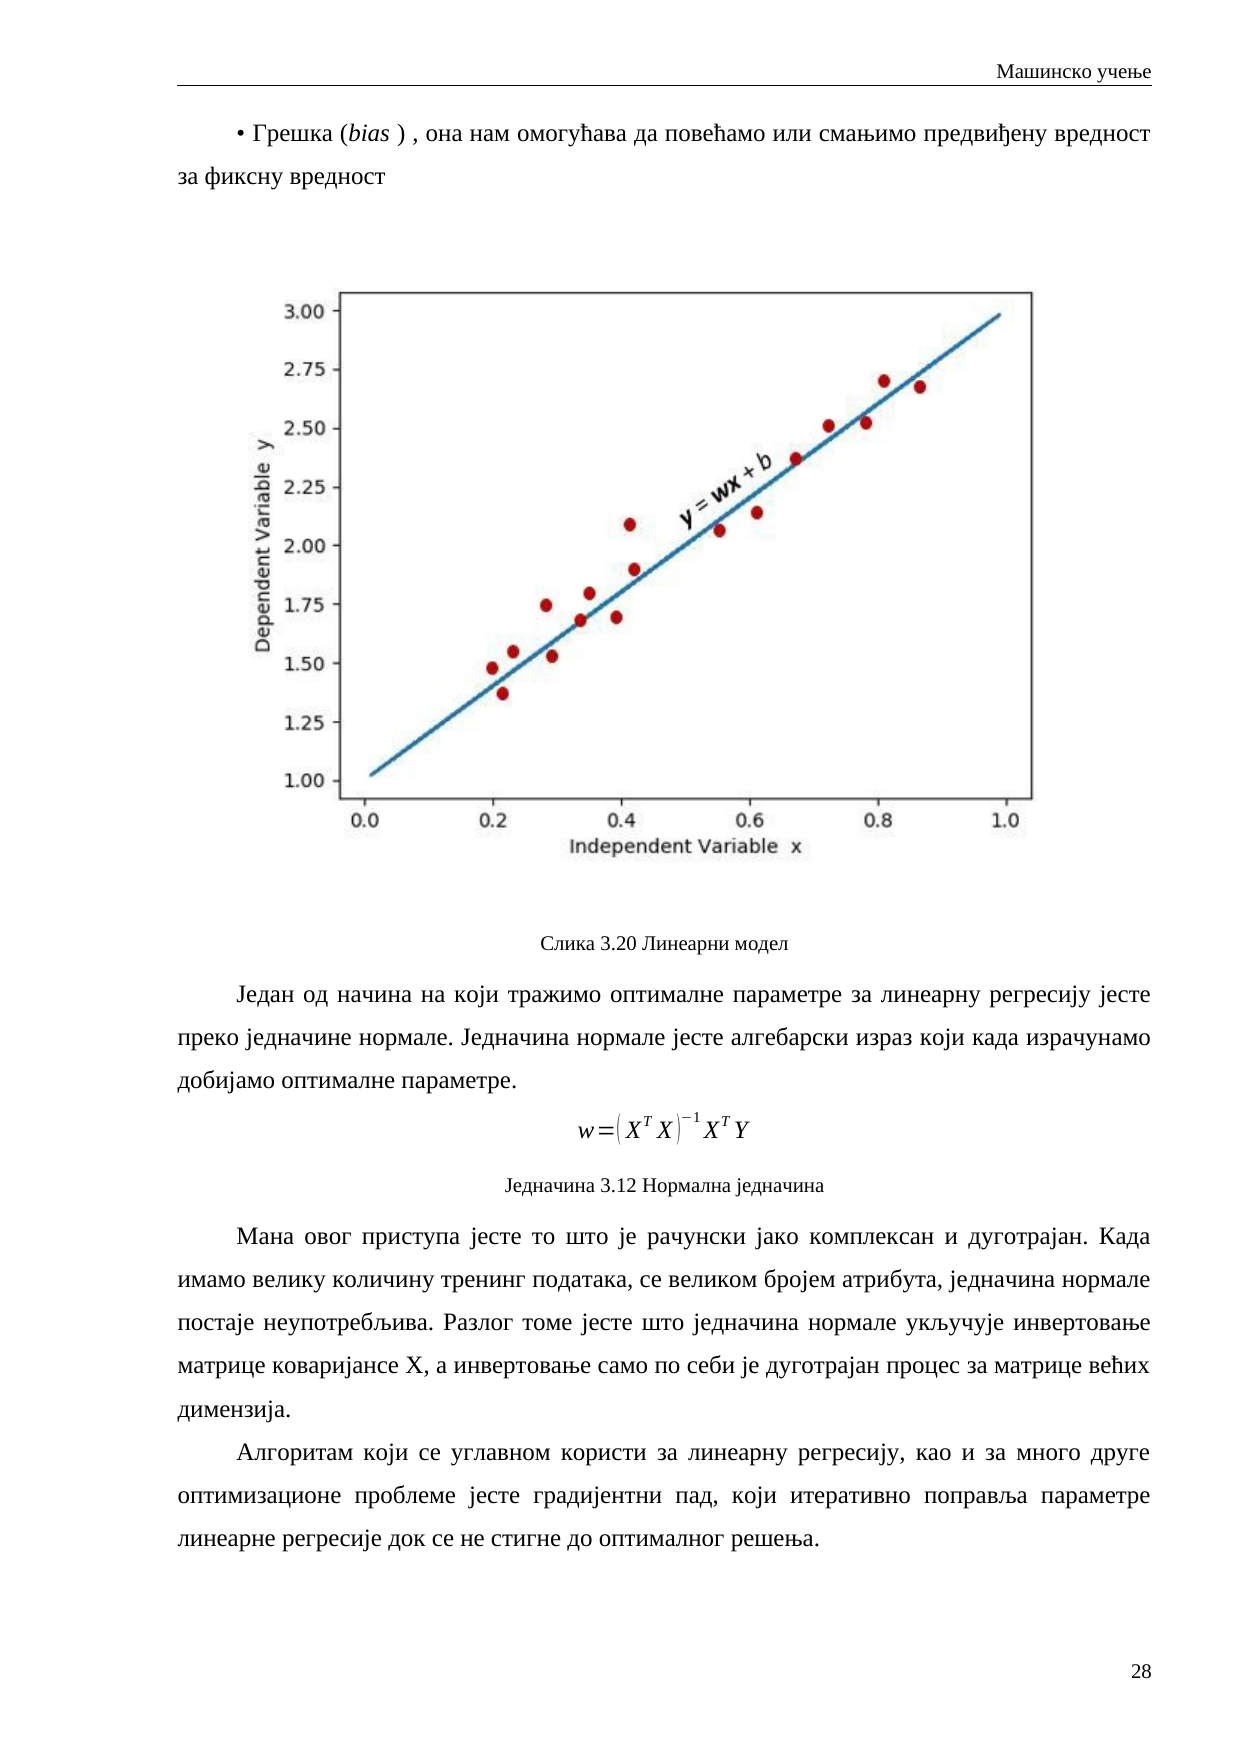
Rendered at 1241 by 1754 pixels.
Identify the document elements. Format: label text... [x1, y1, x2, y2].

text Алгоритам који се углавном користи за линеарну регресију, као и за много друге оптимизационе проблеме јесте градијентни пад, који итеративно поправља параметре линеарне регресије док се не стигне до оптималног решења. [177, 1437, 1152, 1552]
text Мана овог приступа јесте то што је рачунски јако комплексан и дуготрајан. Када имамо велику количину тренинг података, се великом бројем атрибута, једначина нормале постаје неупотребљива. Разлог томе јесте што једначина нормале укључује инвертовање матрице коваријансе Х, а инвертовање само по себи је дуготрајан процес за матрице већих димензија. [177, 1221, 1152, 1422]
picture [177, 204, 1152, 904]
text • Грешка (bias ) , она нам омогућава да повећамо или смањимо предвиђену вредност за фиксну вредност [177, 118, 1152, 190]
text Један од начина на који тражимо оптималне параметре за линеарну регресију јесте преко једначине нормале. Једначина нормале јесте алгебарски израз који када израчунамо добијамо оптималне параметре. [177, 979, 1152, 1094]
